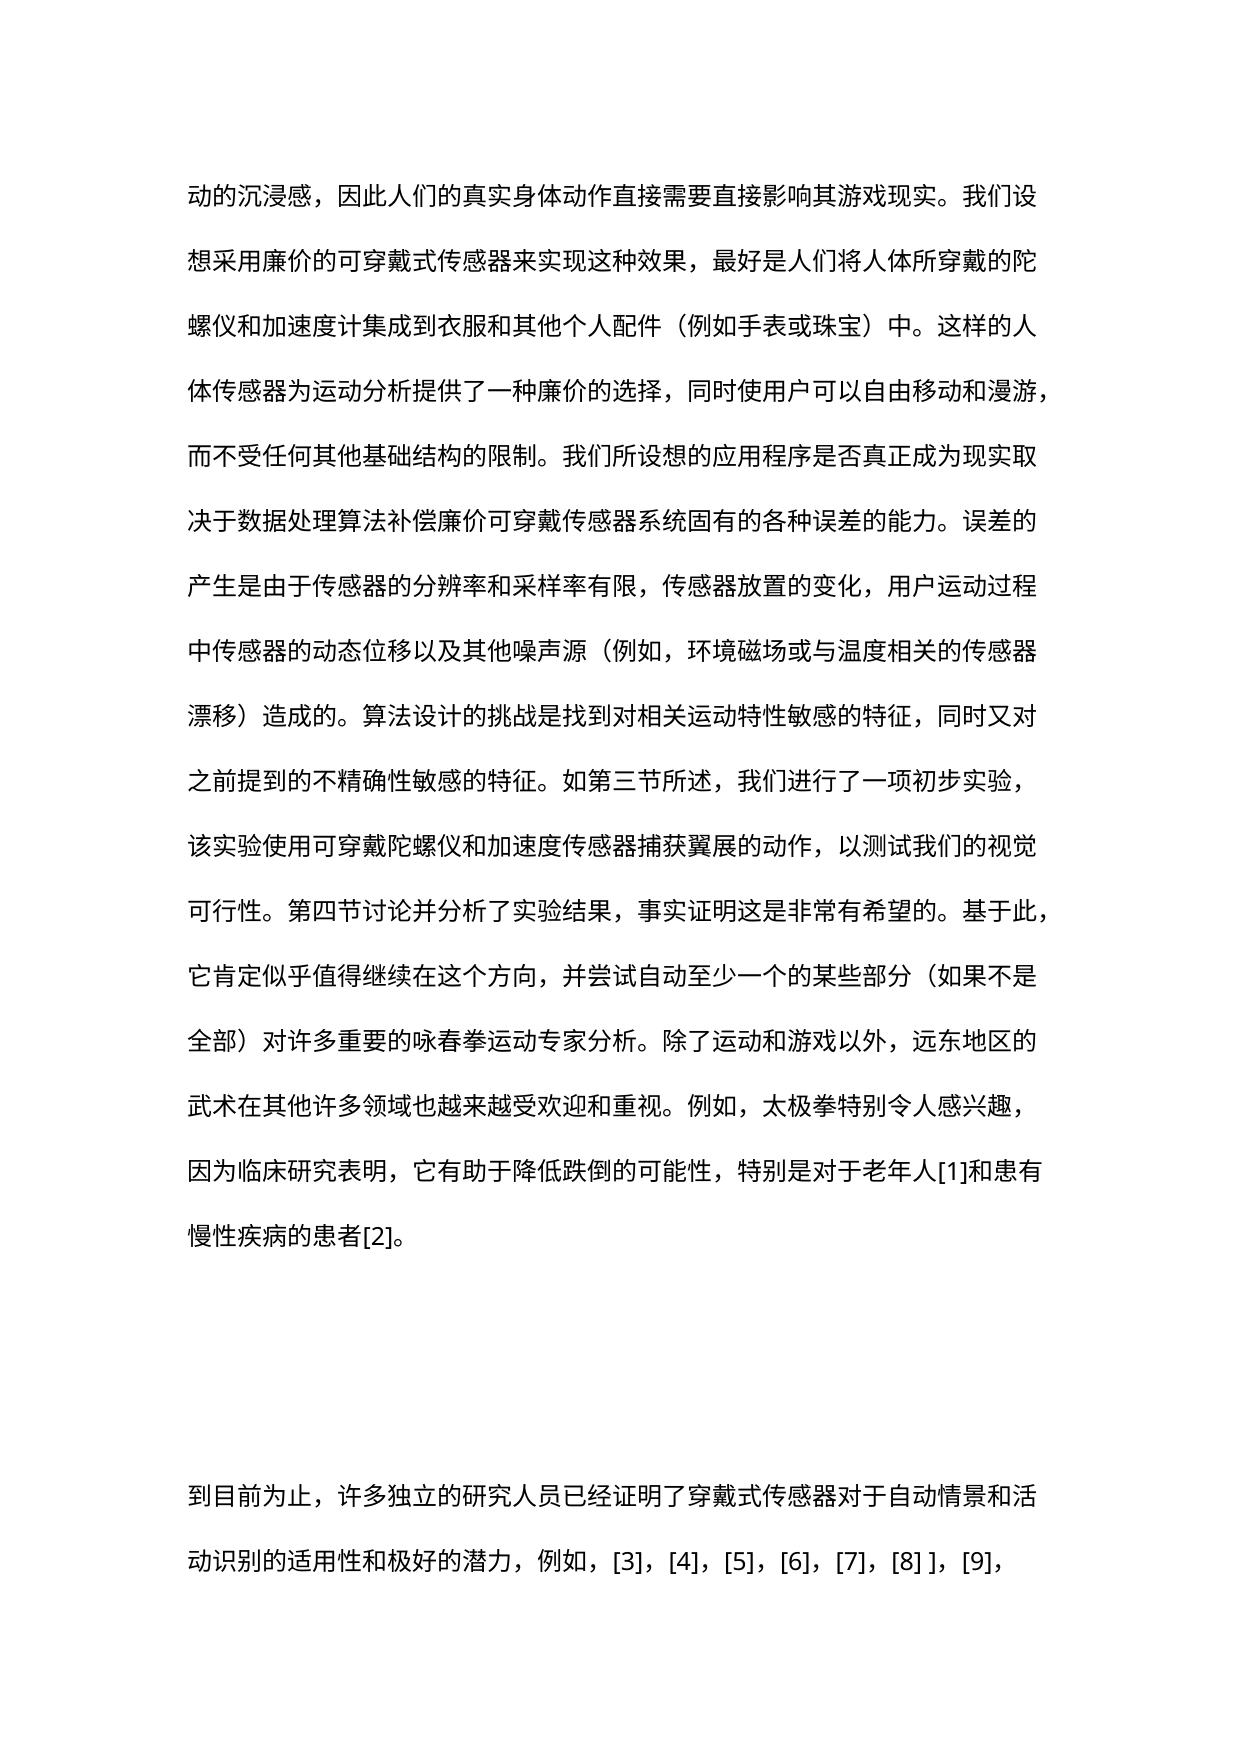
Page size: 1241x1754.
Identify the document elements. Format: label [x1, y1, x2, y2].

text [187, 1462, 1053, 1592]
text [187, 162, 1053, 1267]
